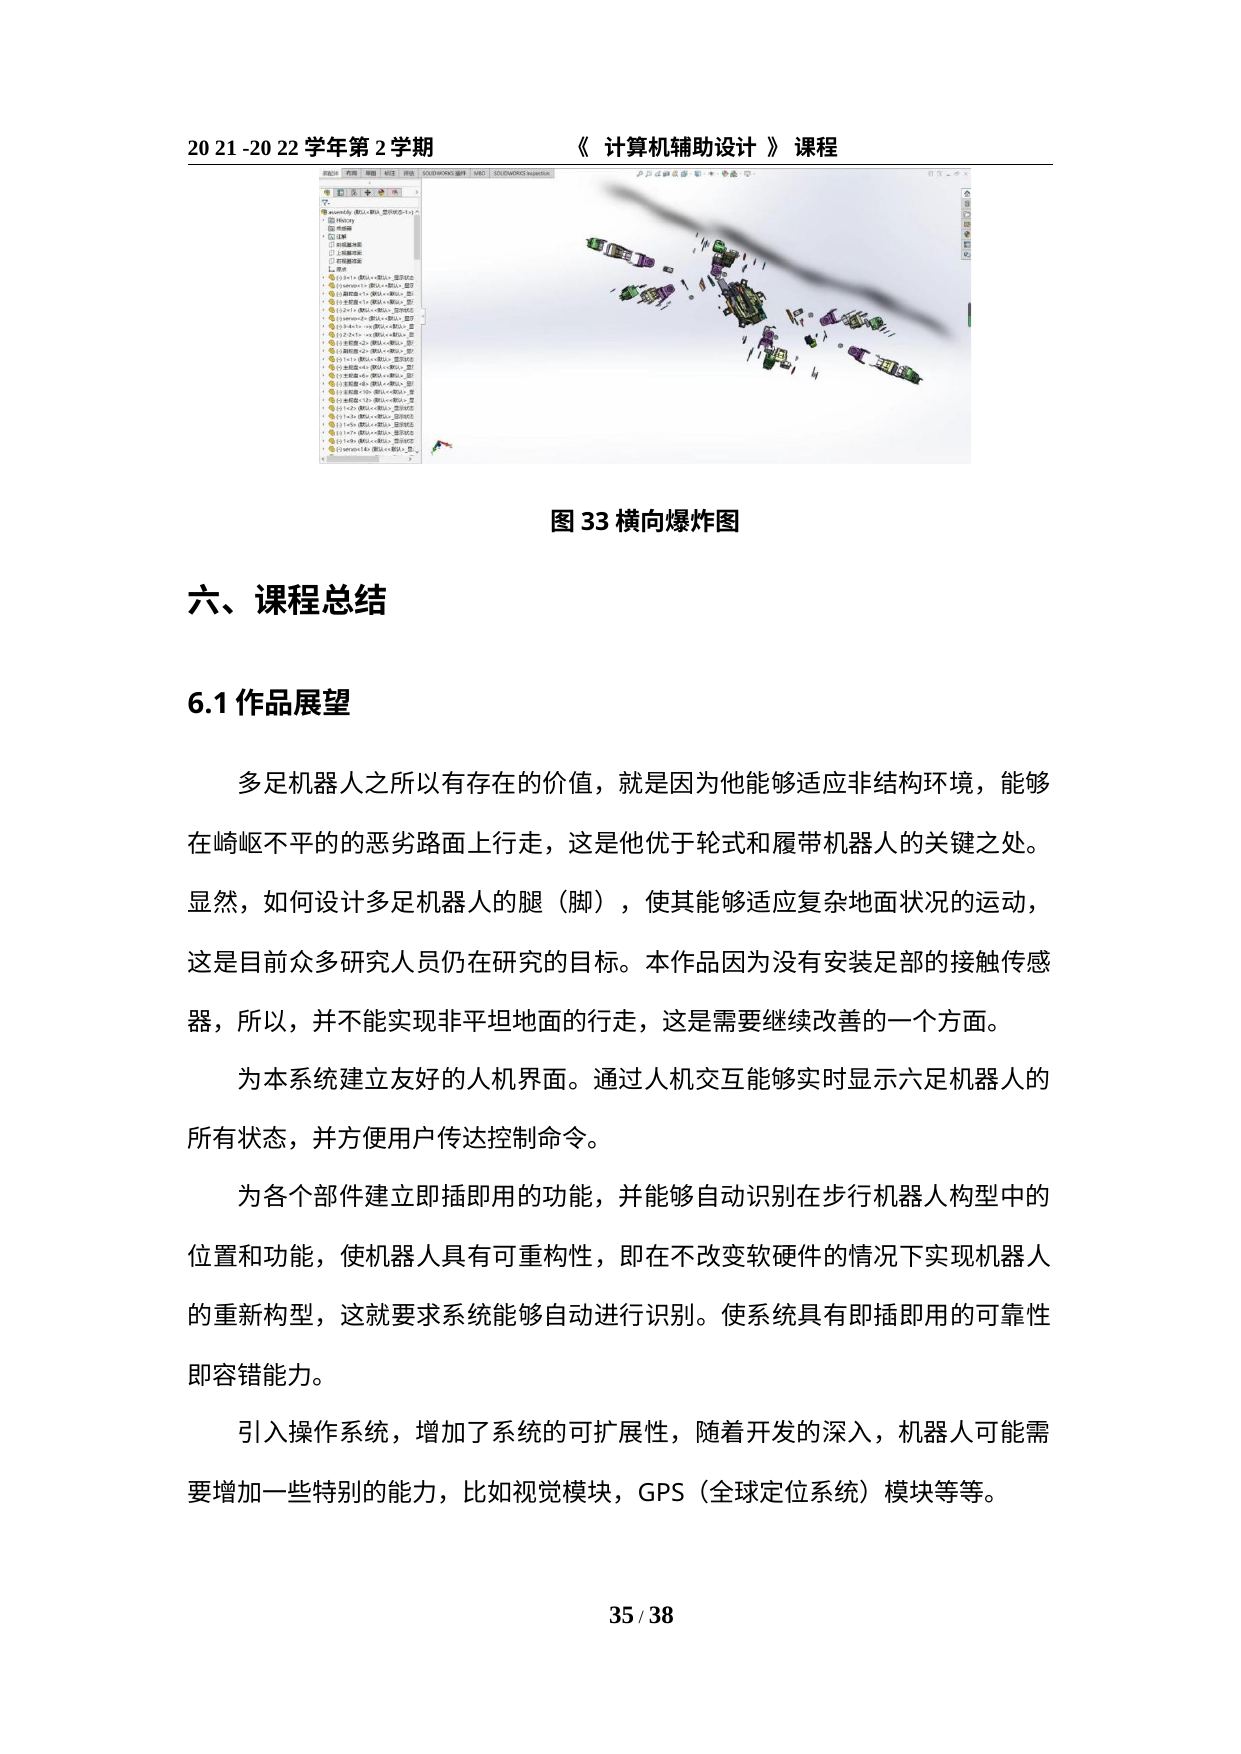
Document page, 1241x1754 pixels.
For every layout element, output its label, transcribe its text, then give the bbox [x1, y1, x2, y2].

text 多足机器人之所以有存在的价值，就是因为他能够适应非结构环境，能够在崎岖不平的的恶劣路面上行走，这是他优于轮式和履带机器人的关键之处。显然，如何设计多足机器人的腿（脚），使其能够适应复杂地面状况的运动，这是目前众多研究人员仍在研究的目标。本作品因为没有安装足部的接触传感器，所以，并不能实现非平坦地面的行走，这是需要继续改善的一个方面。 [187, 762, 1053, 1039]
text 6.1作品展望 [187, 661, 1053, 741]
text 图 33 横向爆炸图 [187, 500, 1053, 540]
text 六、课程总结 [187, 558, 1053, 637]
text 为各个部件建立即插即用的功能，并能够自动识别在步行机器人构型中的位置和功能，使机器人具有可重构性，即在不改变软硬件的情况下实现机器人的重新构型，这就要求系统能够自动进行识别。使系统具有即插即用的可靠性即容错能力。 [187, 1175, 1053, 1393]
text 引入操作系统，增加了系统的可扩展性，随着开发的深入，机器人可能需要增加一些特别的能力，比如视觉模块，GPS（全球定位系统）模块等等。 [187, 1411, 1053, 1510]
picture [319, 168, 972, 464]
text 为本系统建立友好的人机界面。通过人机交互能够实时显示六足机器人的所有状态，并方便用户传达控制命令。 [187, 1058, 1053, 1157]
